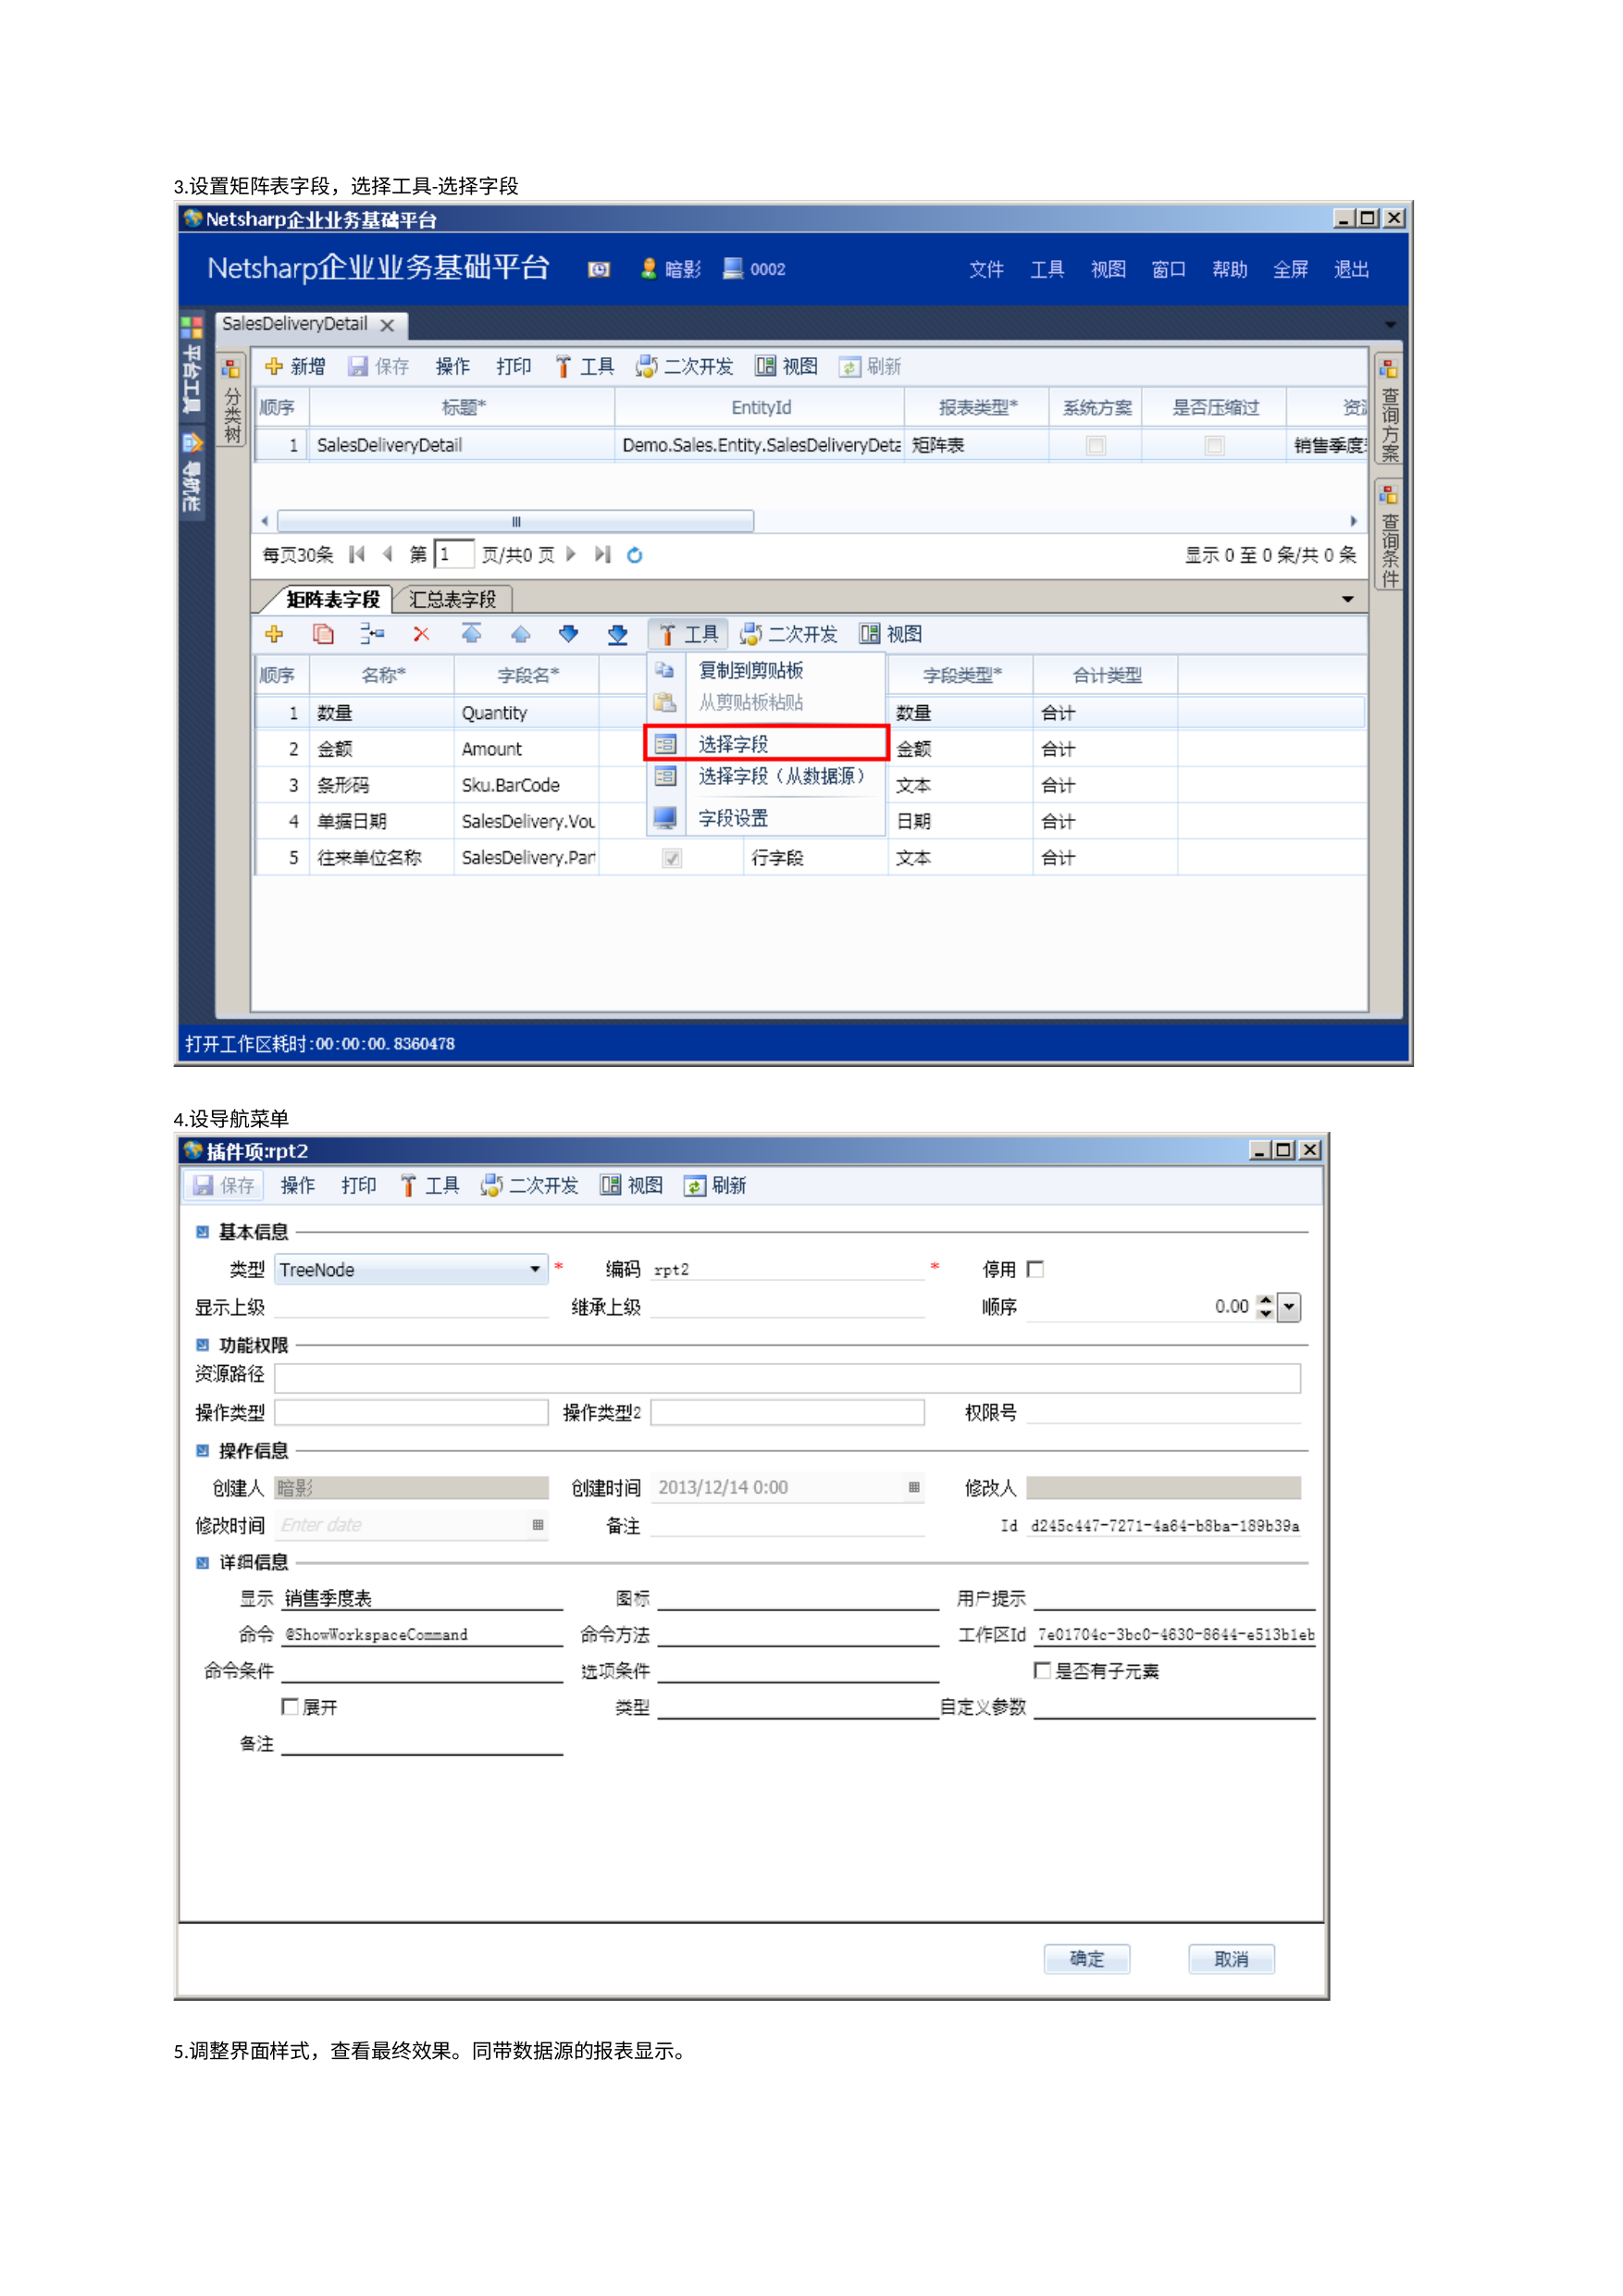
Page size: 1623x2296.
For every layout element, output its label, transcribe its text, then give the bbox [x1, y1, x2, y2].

picture [173, 200, 1415, 1067]
text 5.调整界面样式，查看最终效果。同带数据源的报表显示。 [173, 2035, 1449, 2065]
picture [173, 1132, 1331, 2001]
text 4.设导航菜单 [173, 1102, 1449, 1133]
text 3.设置矩阵表字段，选择工具-选择字段 [173, 170, 1449, 200]
